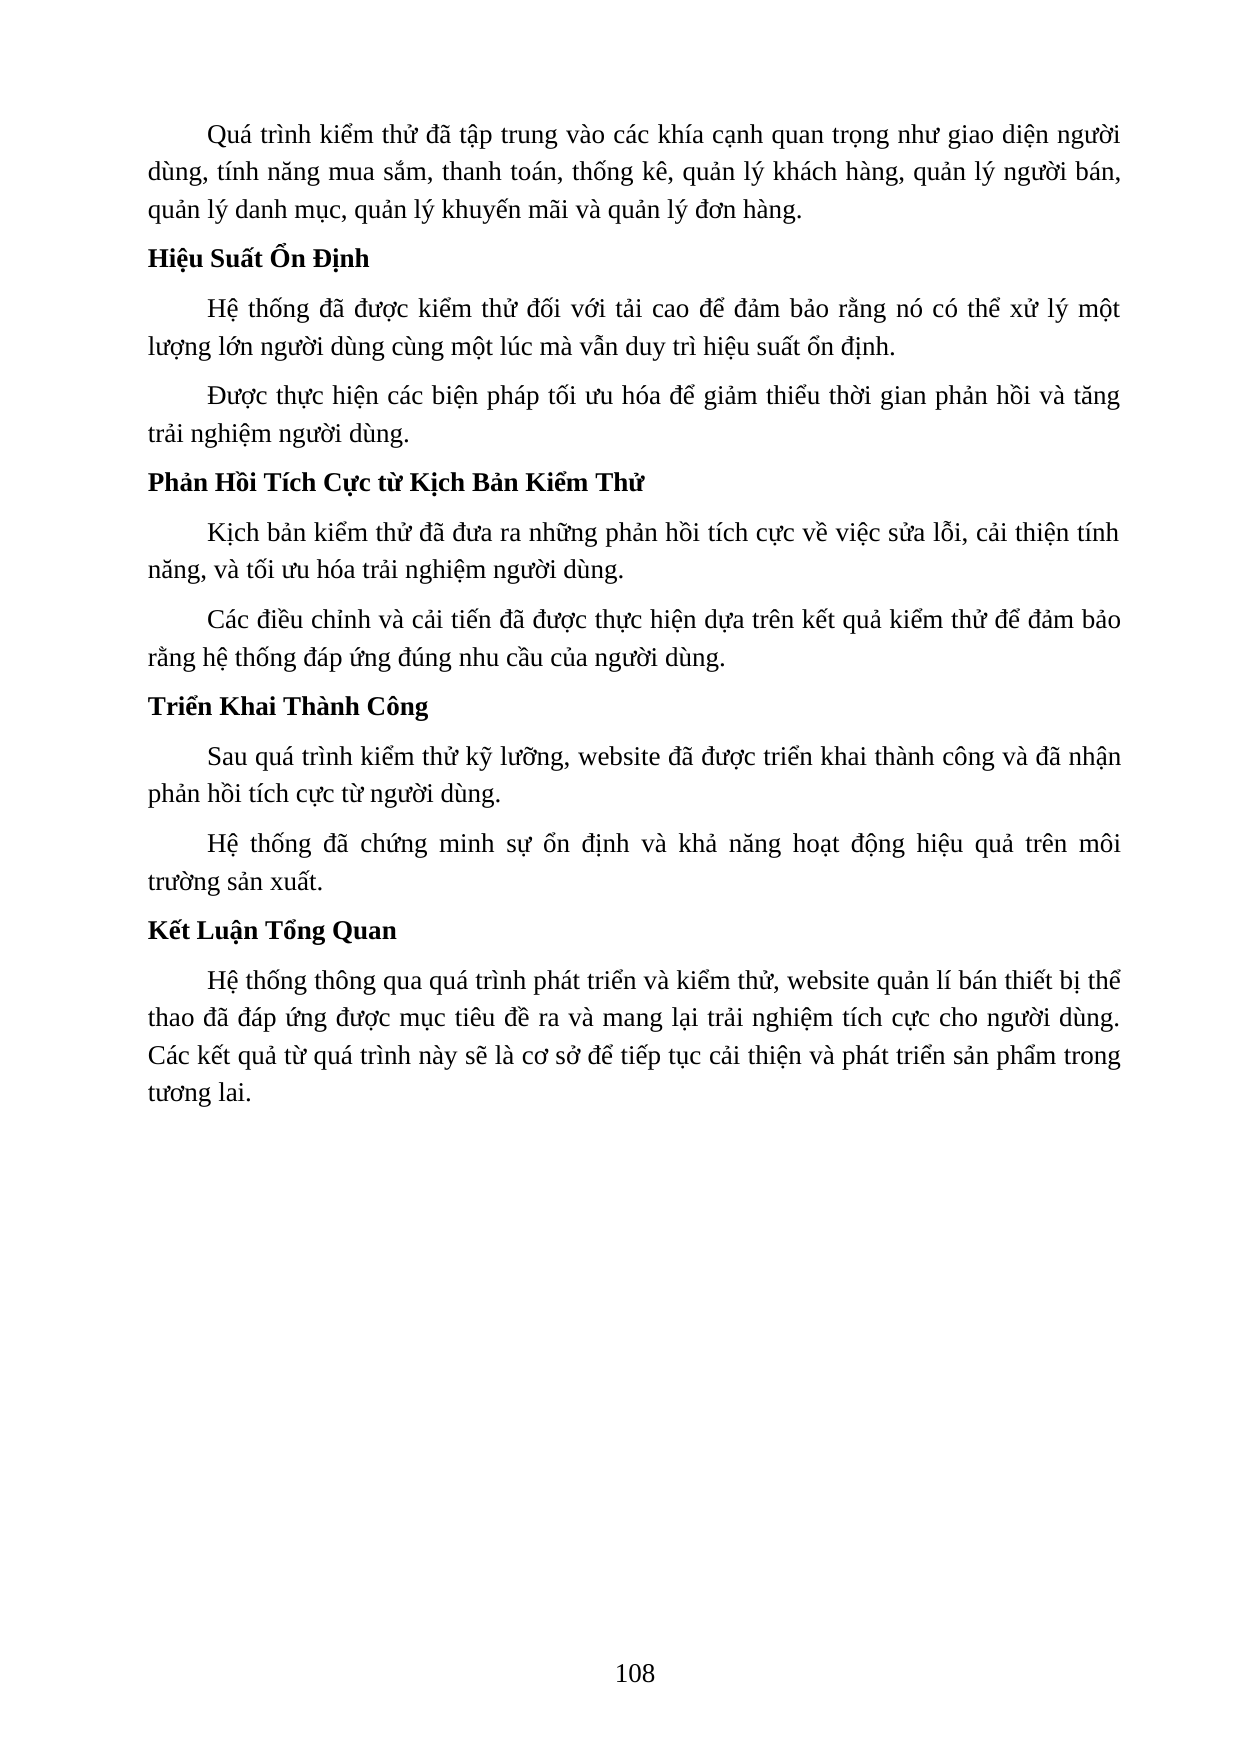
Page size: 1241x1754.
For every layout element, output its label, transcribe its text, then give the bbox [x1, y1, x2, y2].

text Hệ thống thông qua quá trình phát triển và kiểm thử, website quản lí bán thiết bị thể thao đã đáp ứng được mục tiêu đề ra và mang lại trải nghiệm tích cực cho người dùng. Các kết quả từ quá trình này sẽ là cơ sở để tiếp tục cải thiện và phát triển sản phẩm trong tương lai. [148, 964, 1122, 1107]
text Được thực hiện các biện pháp tối ưu hóa để giảm thiểu thời gian phản hồi và tăng trải nghiệm người dùng. [148, 379, 1122, 448]
text Hệ thống đã chứng minh sự ổn định và khả năng hoạt động hiệu quả trên môi trường sản xuất. [148, 827, 1122, 896]
text Phản Hồi Tích Cực từ Kịch Bản Kiểm Thử [148, 466, 1122, 498]
text Kịch bản kiểm thử đã đưa ra những phản hồi tích cực về việc sửa lỗi, cải thiện tính năng, và tối ưu hóa trải nghiệm người dùng. [148, 516, 1122, 585]
text Triển Khai Thành Công [148, 690, 1122, 722]
text Hiệu Suất Ổn Định [148, 242, 1122, 274]
text Các điều chỉnh và cải tiến đã được thực hiện dựa trên kết quả kiểm thử để đảm bảo rằng hệ thống đáp ứng đúng nhu cầu của người dùng. [148, 603, 1122, 672]
text Quá trình kiểm thử đã tập trung vào các khía cạnh quan trọng như giao diện người dùng, tính năng mua sắm, thanh toán, thống kê, quản lý khách hàng, quản lý người bán, quản lý danh mục, quản lý khuyến mãi và quản lý đơn hàng. [148, 118, 1122, 224]
text Sau quá trình kiểm thử kỹ lưỡng, website đã được triển khai thành công và đã nhận phản hồi tích cực từ người dùng. [148, 740, 1122, 809]
text Hệ thống đã được kiểm thử đối với tải cao để đảm bảo rằng nó có thể xử lý một lượng lớn người dùng cùng một lúc mà vẫn duy trì hiệu suất ổn định. [148, 292, 1122, 361]
text Kết Luận Tổng Quan [148, 914, 1122, 946]
